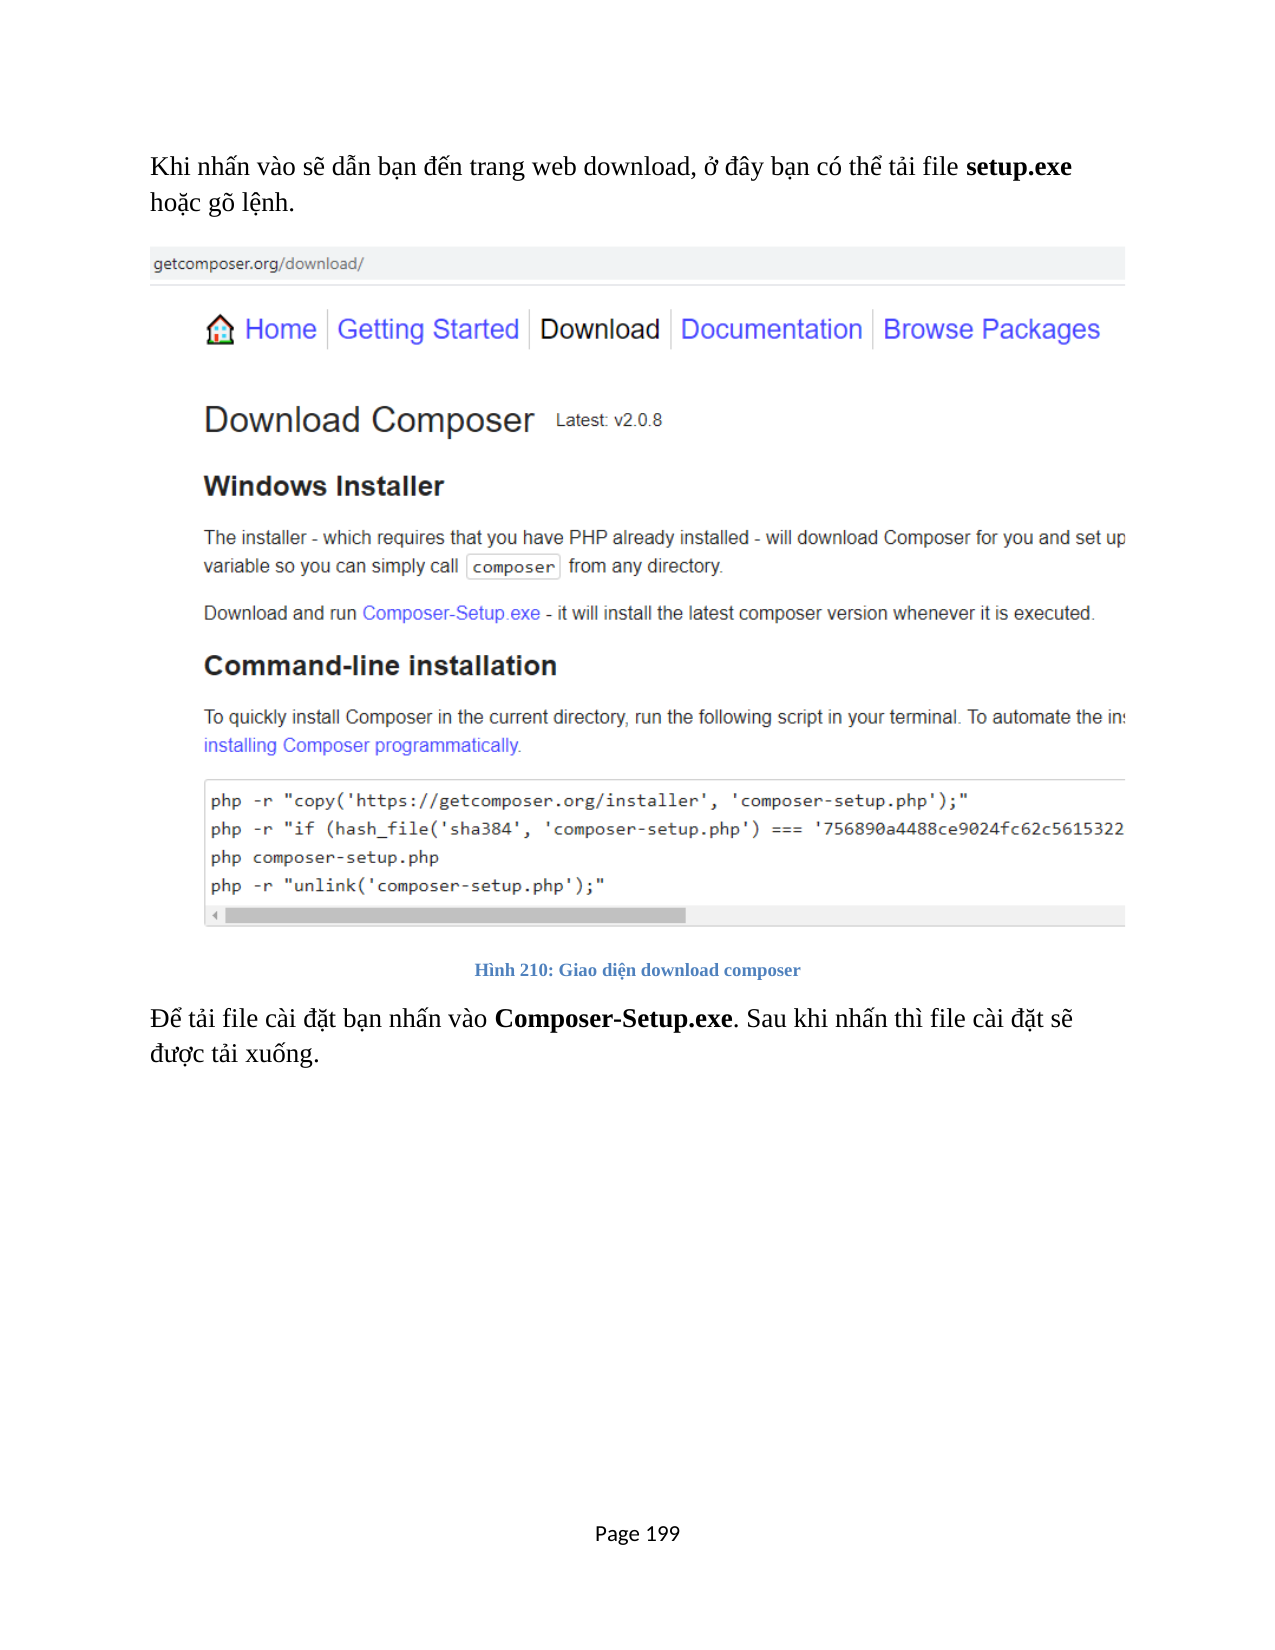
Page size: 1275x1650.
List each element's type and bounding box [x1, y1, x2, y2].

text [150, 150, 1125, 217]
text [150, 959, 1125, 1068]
picture [150, 242, 1125, 935]
